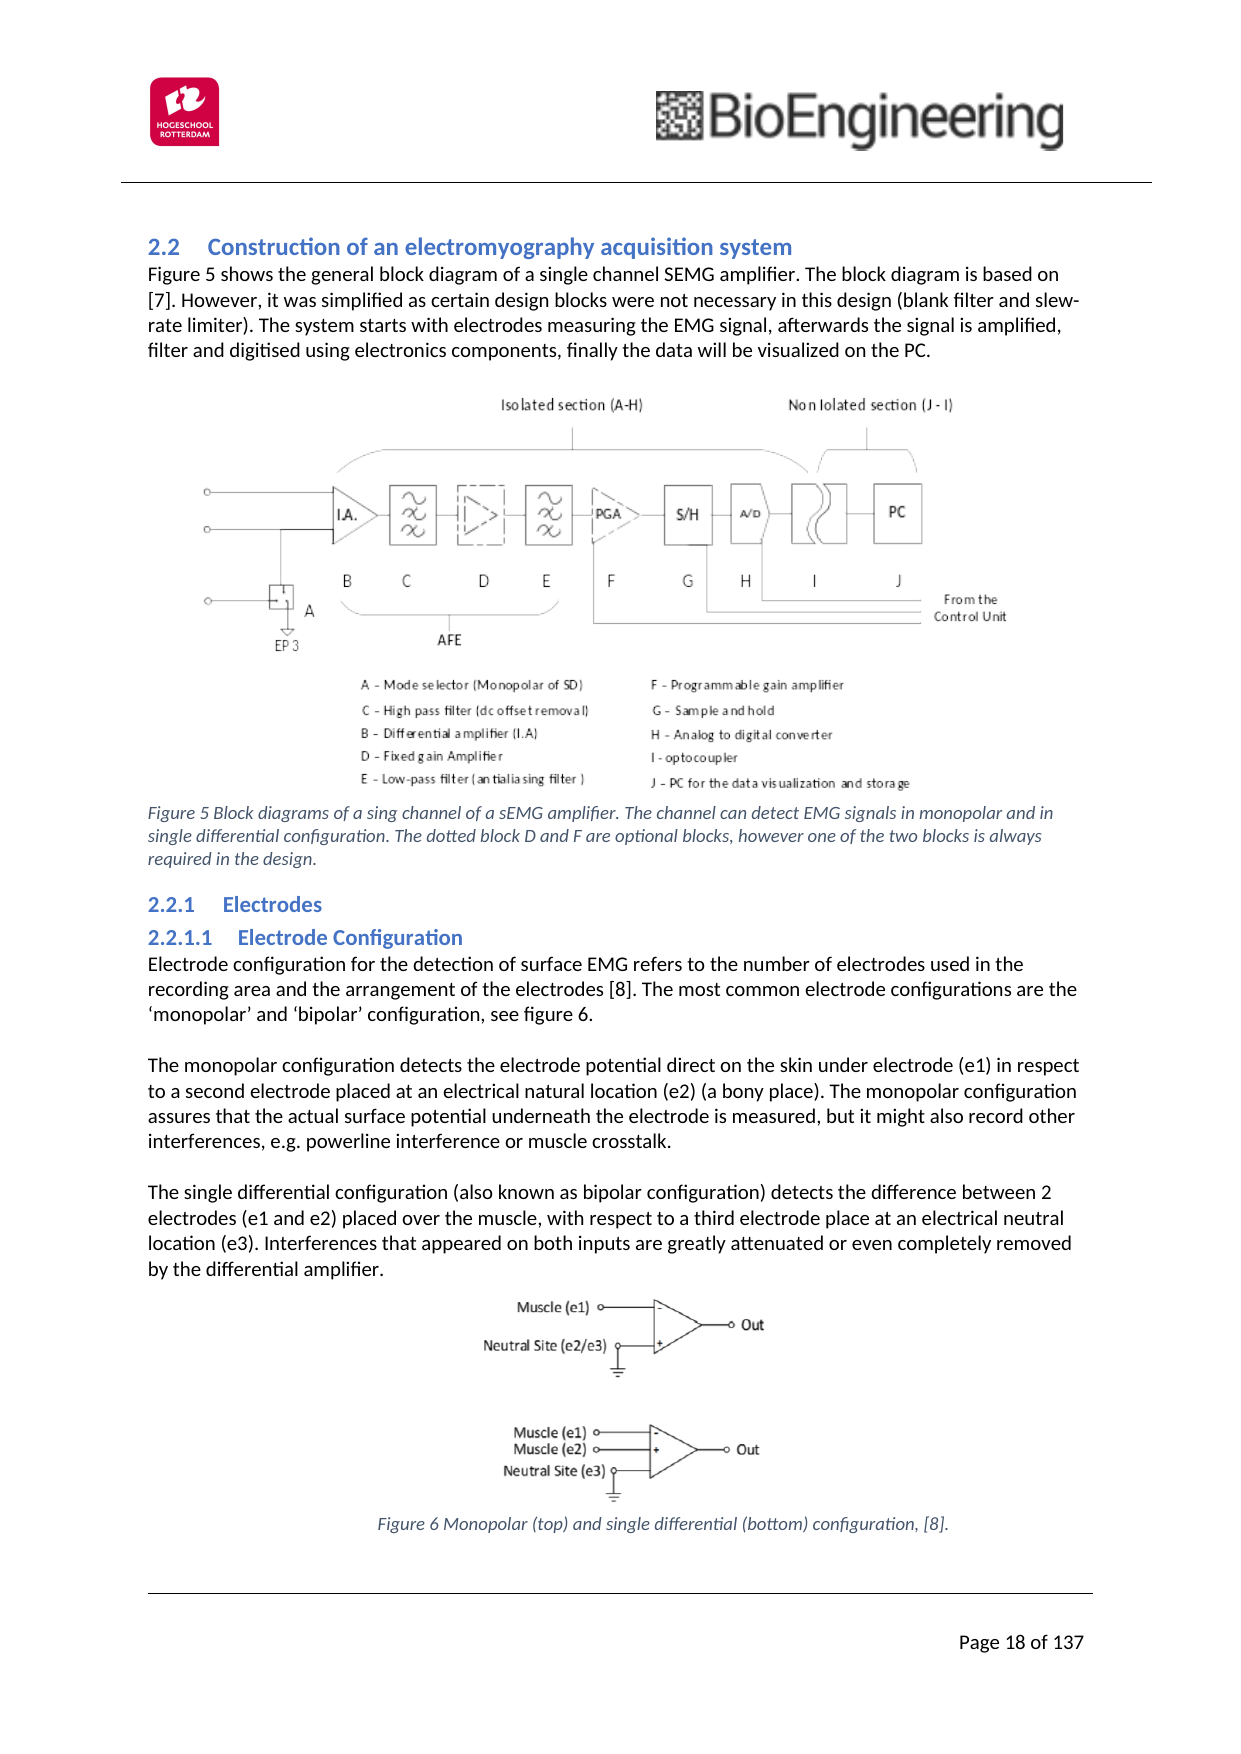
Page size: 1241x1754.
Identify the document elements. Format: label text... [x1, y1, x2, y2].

text The single differential configuration (also known as bipolar configuration) detects the difference between 2 electrodes (e1 and e2) placed over the muscle, with respect to a third electrode place at an electrical neutral location (e3). Interferences that appeared on both inputs are greatly attenuated or even completely removed by the differential amplifier. [148, 1179, 1093, 1281]
text Electrode configuration for the detection of surface EMG refers to the number of electrodes used in the recording area and the arrangement of the electrodes [8]. The most common electrode configurations are the ‘monopolar’ and ‘bipolar’ configuration, see figure 6. [148, 951, 1093, 1027]
picture [656, 91, 1064, 151]
subtitle Construction of an electromyography acquisition system [148, 231, 1093, 261]
text Figure 5 Block diagrams of a sing channel of a sEMG amplifier. The channel can detect EMG signals in monopolar and in single differential configuration. The dotted block D and F are optional blocks, however one of the two blocks is always required in the design. [148, 801, 1093, 870]
subtitle Electrodes [148, 891, 1093, 919]
picture [461, 1281, 779, 1513]
subtitle Electrode Configuration [148, 923, 1093, 951]
picture [147, 73, 222, 151]
text Figure 5 shows the general block diagram of a single channel SEMG amplifier. The block diagram is based on [7]. However, it was simplified as certain design blocks were not necessary in this design (blank filter and slew-rate limiter). The system starts with electrodes measuring the EMG signal, afterwards the signal is amplified, filter and digitised using electronics components, finally the data will be visualized on the PC. [148, 261, 1093, 363]
text The monopolar configuration detects the electrode potential direct on the skin under electrode (e1) in respect to a second electrode placed at an electrical natural location (e2) (a bony place). The monopolar configuration assures that the actual surface potential underneath the electrode is measured, but it might also record other interferences, e.g. powerline interference or muscle crosstalk. [148, 1052, 1093, 1154]
text Figure 6 Monopolar (top) and single differential (bottom) configuration, [8]. [236, 1512, 1093, 1535]
